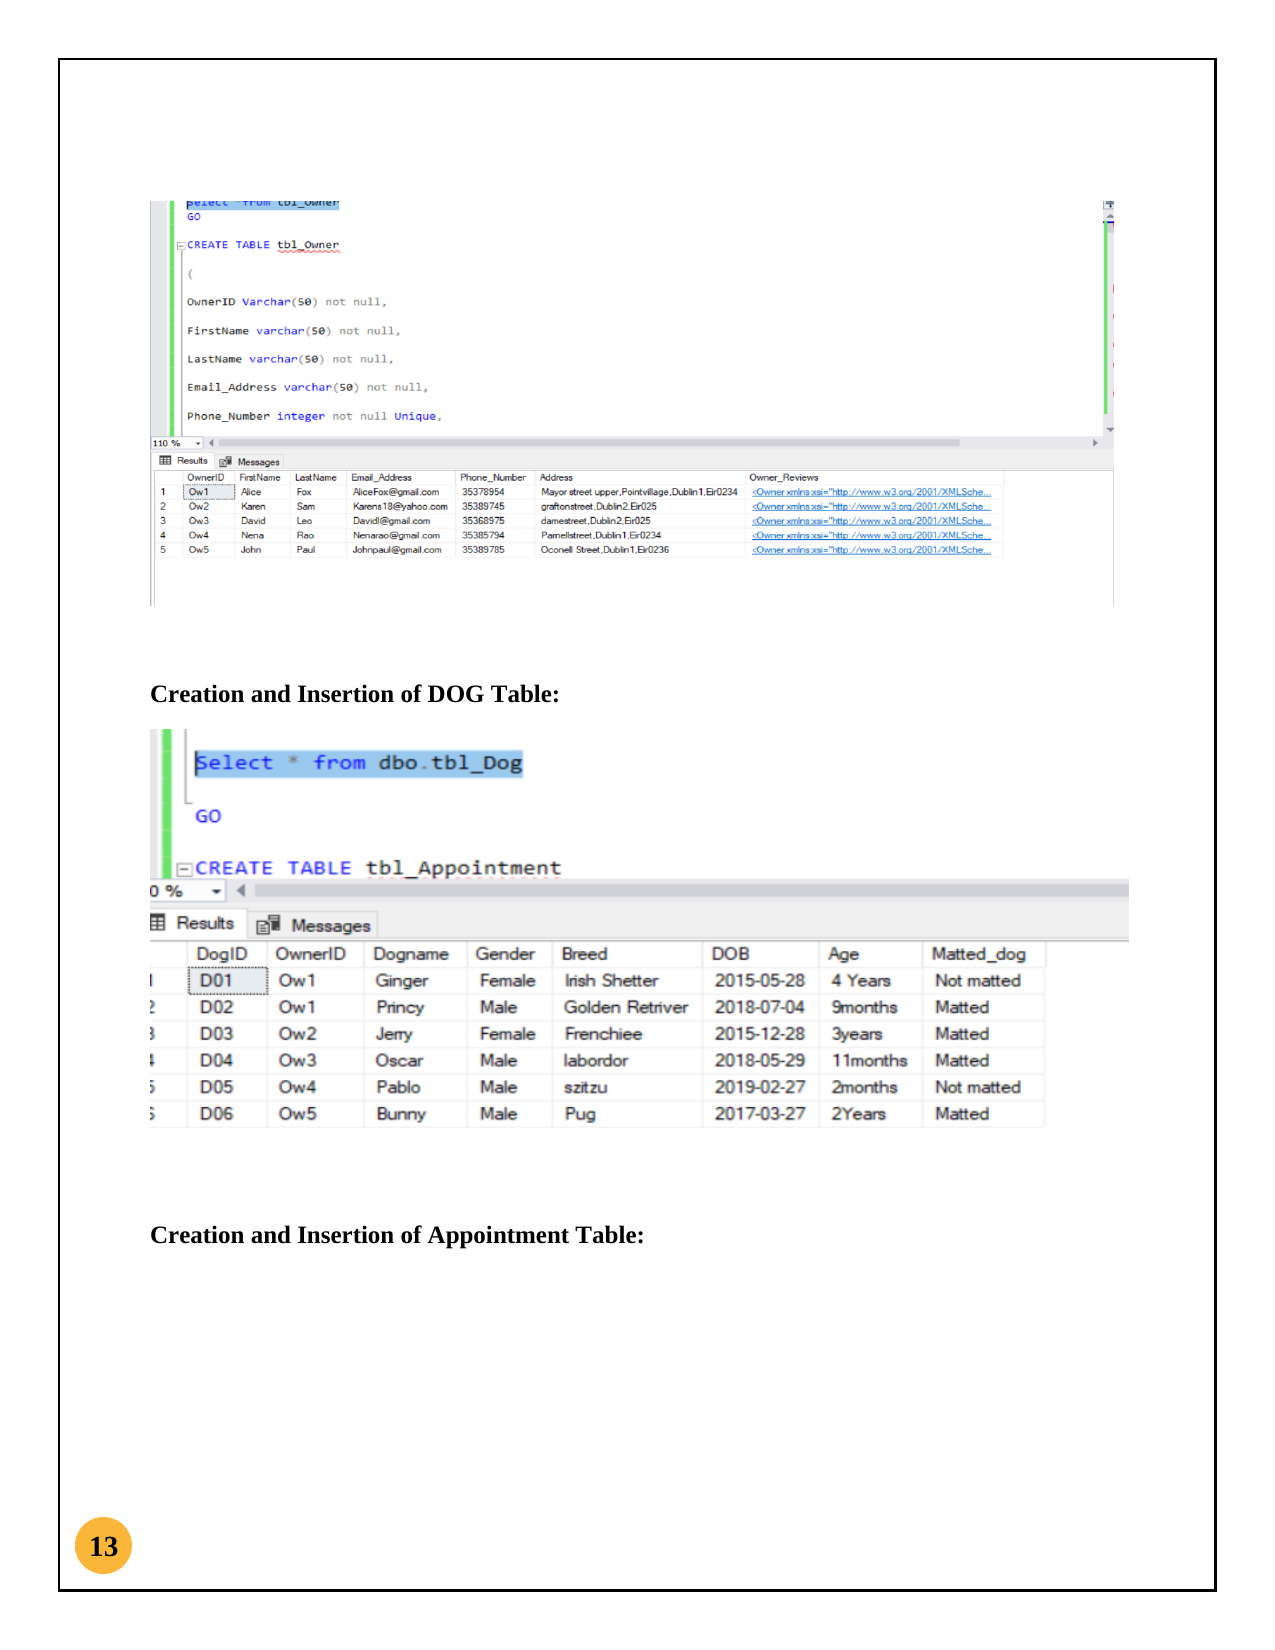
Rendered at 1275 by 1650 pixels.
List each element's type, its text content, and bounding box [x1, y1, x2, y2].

text Creation and Insertion of DOG Table: [150, 679, 900, 707]
text Creation and Insertion of Appointment Table: [150, 1220, 900, 1249]
picture [150, 729, 1129, 1198]
picture [150, 201, 1114, 606]
